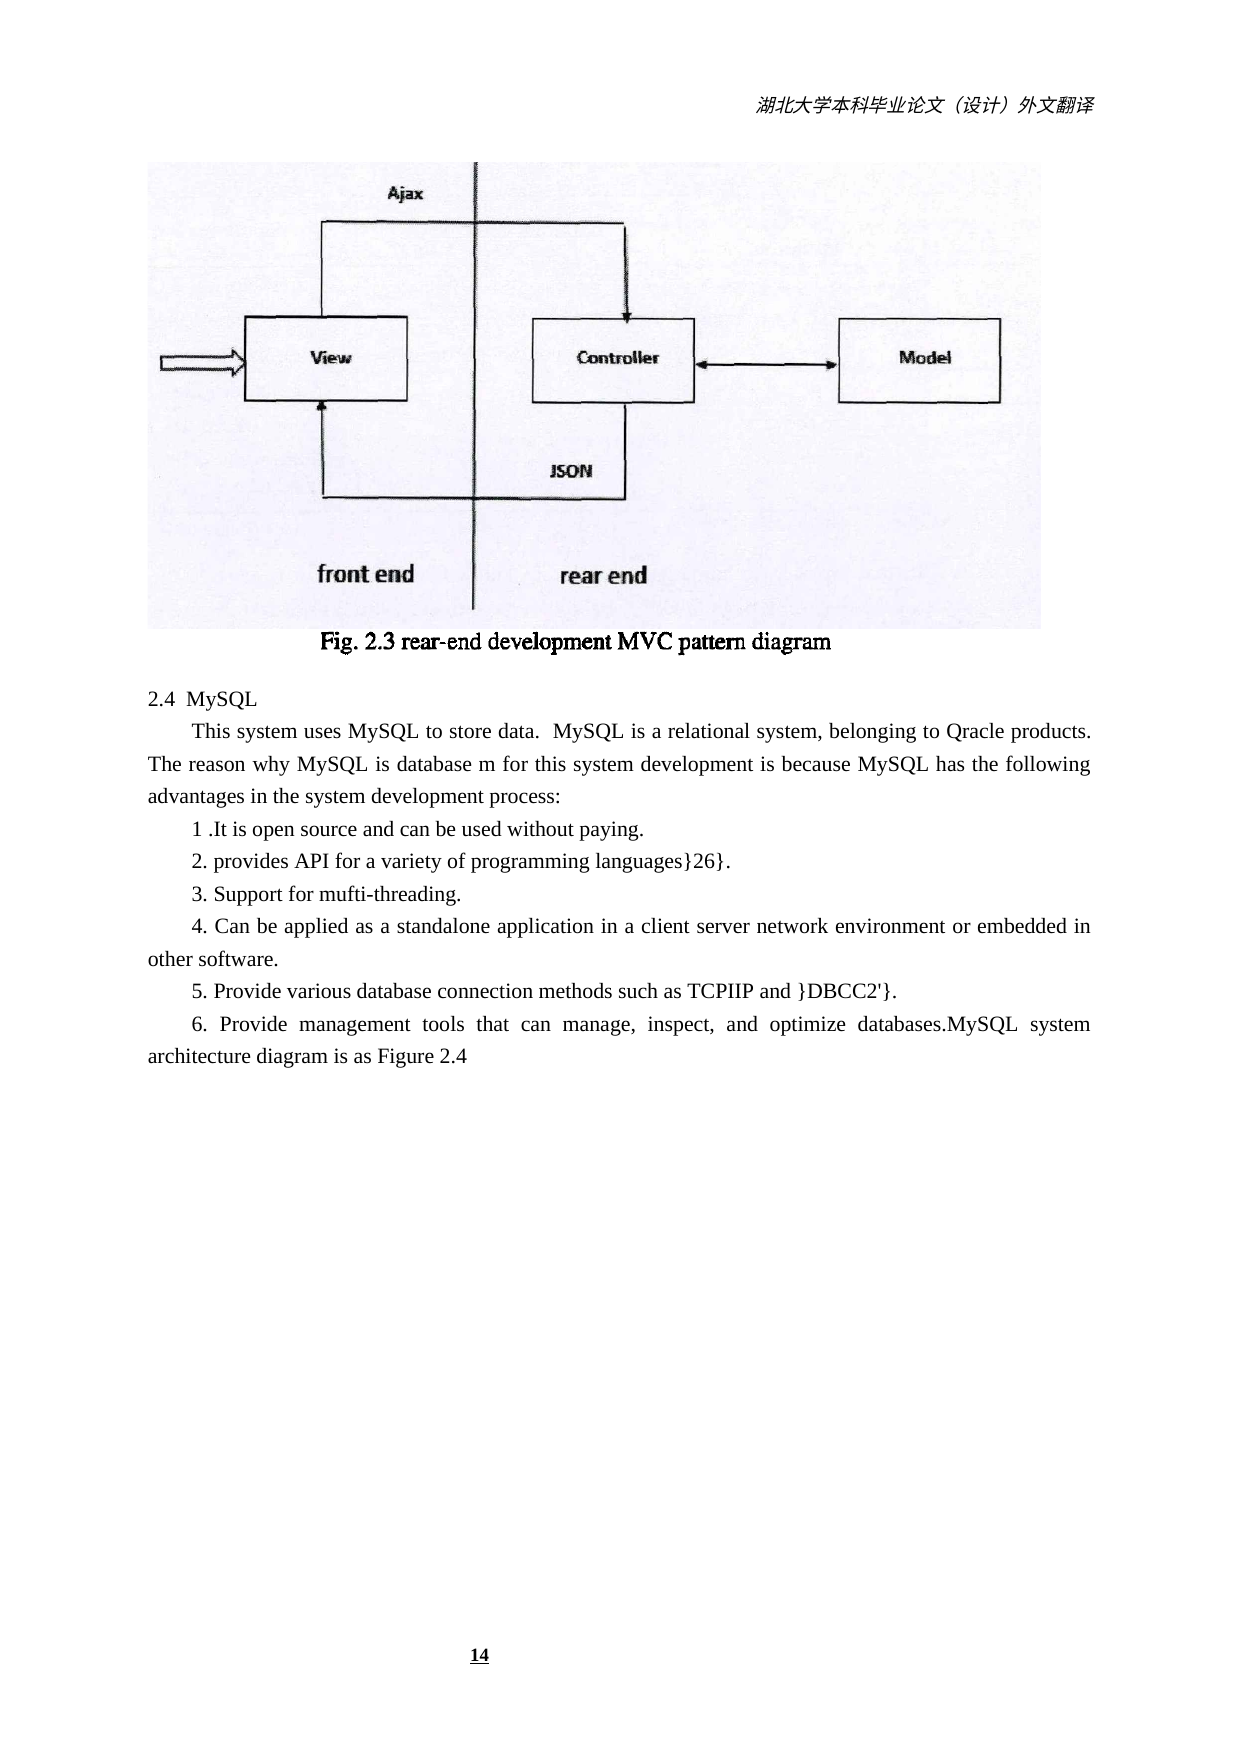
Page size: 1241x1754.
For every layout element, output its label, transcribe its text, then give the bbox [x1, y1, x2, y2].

list This system uses MySQL to store data. MySQL is a relational system, belonging to Qracle products. The reason why MySQL is database m for this system development is because MySQL has the following advantages in the system development process: [148, 714, 1093, 812]
list 6. Provide management tools that can manage, inspect, and optimize databases.MySQL system architecture diagram is as Figure 2.4 [148, 1007, 1093, 1072]
list 2.4 MySQL [148, 682, 1093, 714]
picture [147, 162, 1093, 680]
list 2. provides API for a variety of programming languages}26}. [148, 844, 1093, 877]
list 5. Provide various database connection methods such as TCPIIP and }DBCC2'}. [148, 974, 1093, 1007]
list 4. Can be applied as a standalone application in a client server network environment or embedded in other software. [148, 909, 1093, 974]
list 1 .It is open source and can be used without paying. [148, 812, 1093, 844]
list 3. Support for mufti-threading. [148, 877, 1093, 909]
